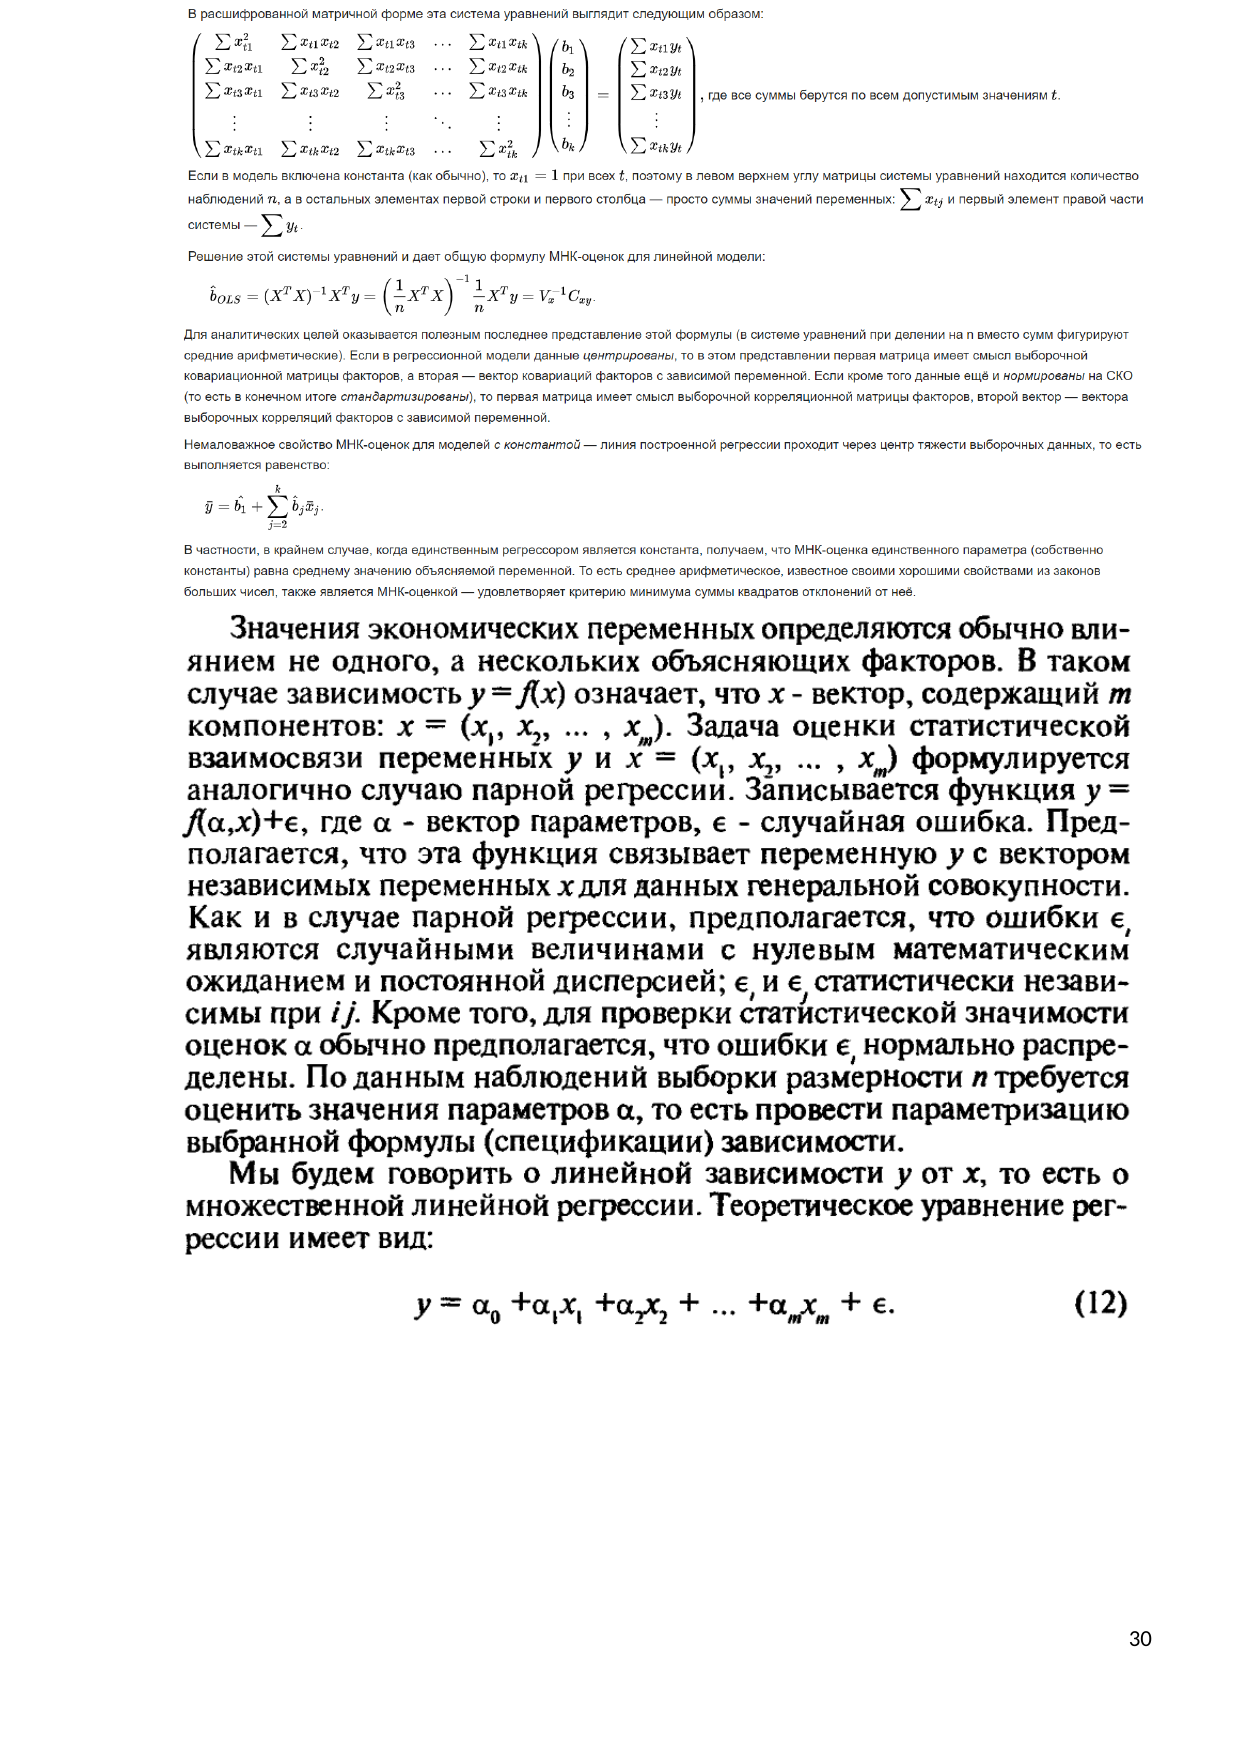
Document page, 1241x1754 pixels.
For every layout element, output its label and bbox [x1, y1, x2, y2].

picture [177, 323, 1152, 1339]
picture [177, 0, 1152, 319]
